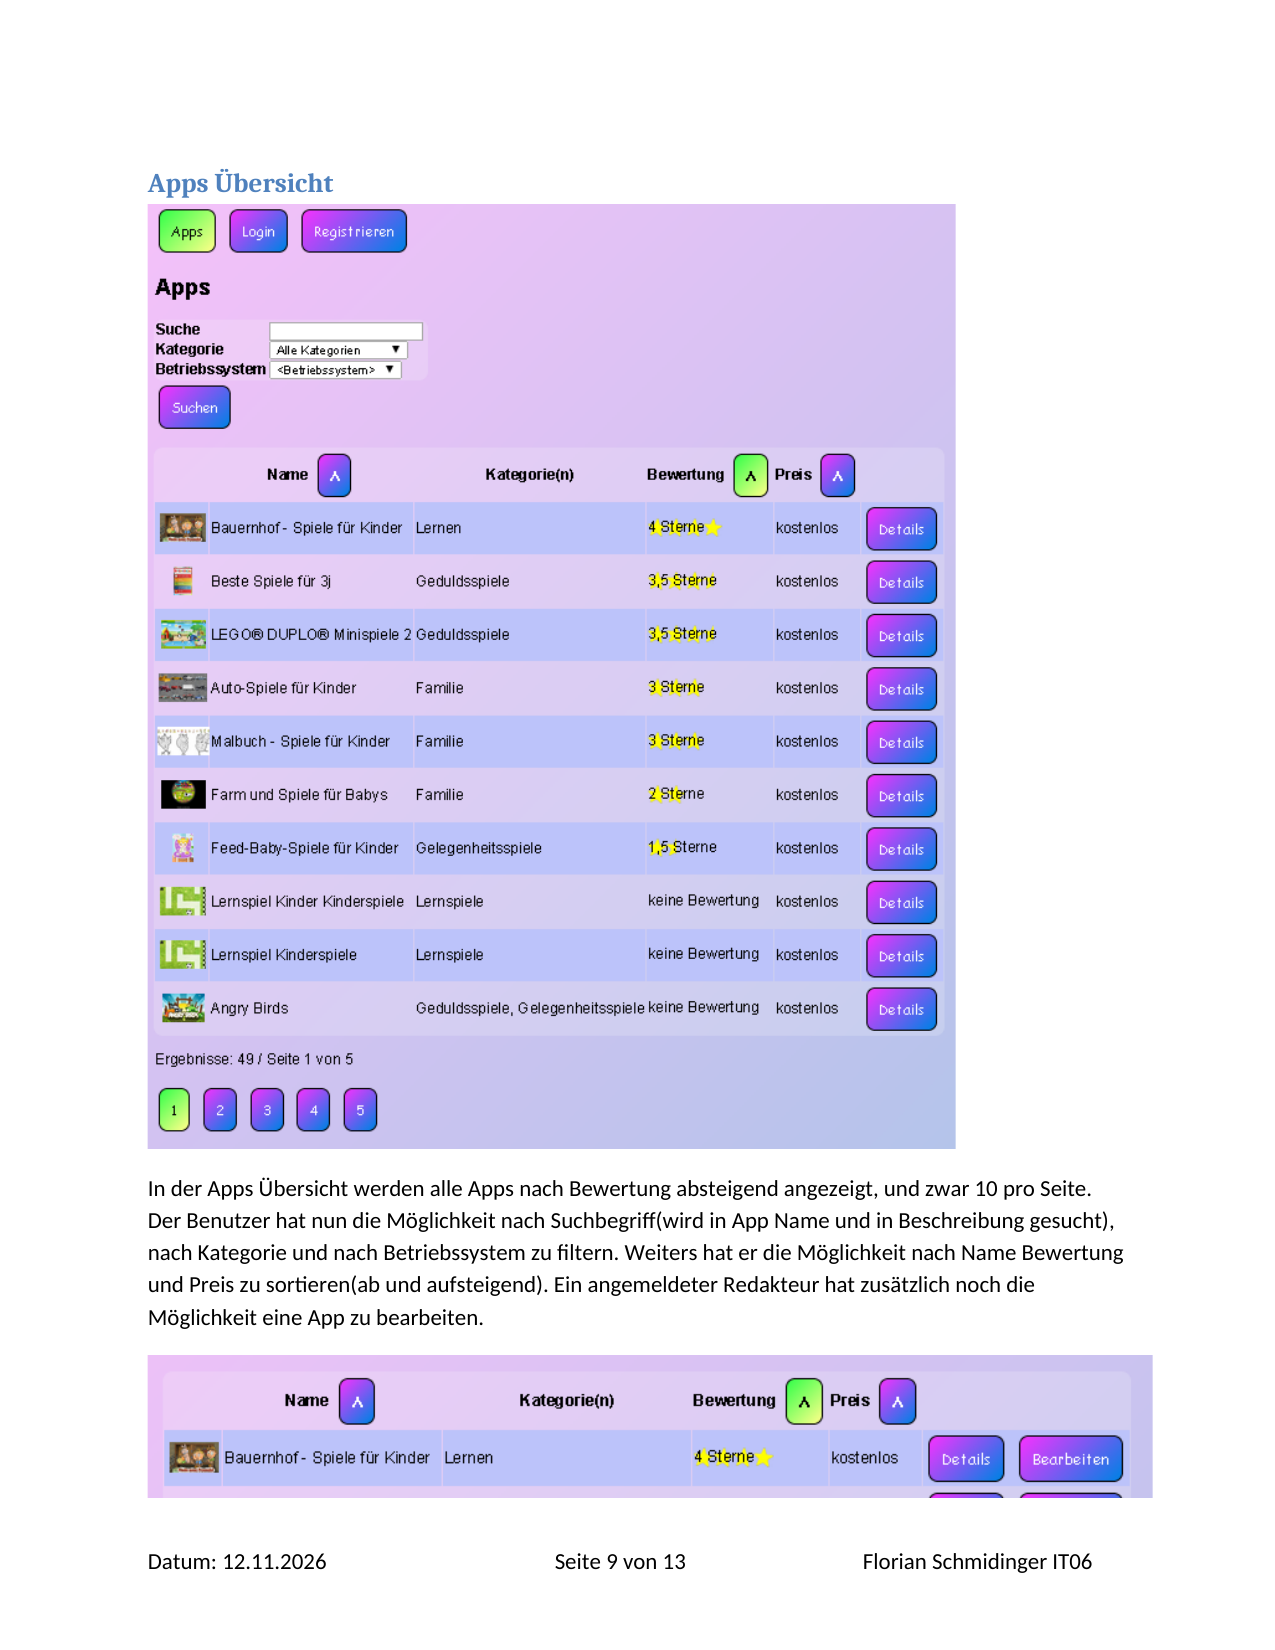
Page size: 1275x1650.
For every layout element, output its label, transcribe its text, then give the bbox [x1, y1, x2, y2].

text In der Apps Übersicht werden alle Apps nach Bewertung absteigend angezeigt, und zwar 10 pro Seite. Der Benutzer hat nun die Möglichkeit nach Suchbegriff(wird in App Name und in Beschreibung gesucht), nach Kategorie und nach Betriebssystem zu filtern. Weiters hat er die Möglichkeit nach Name Bewertung und Preis zu sortieren(ab und aufsteigend). Ein angemeldeter Redakteur hat zusätzlich noch die Möglichkeit eine App zu bearbeiten. [148, 1174, 1127, 1331]
subtitle Apps Übersicht [148, 168, 1127, 199]
picture [147, 204, 956, 1149]
picture [147, 1355, 1153, 1498]
